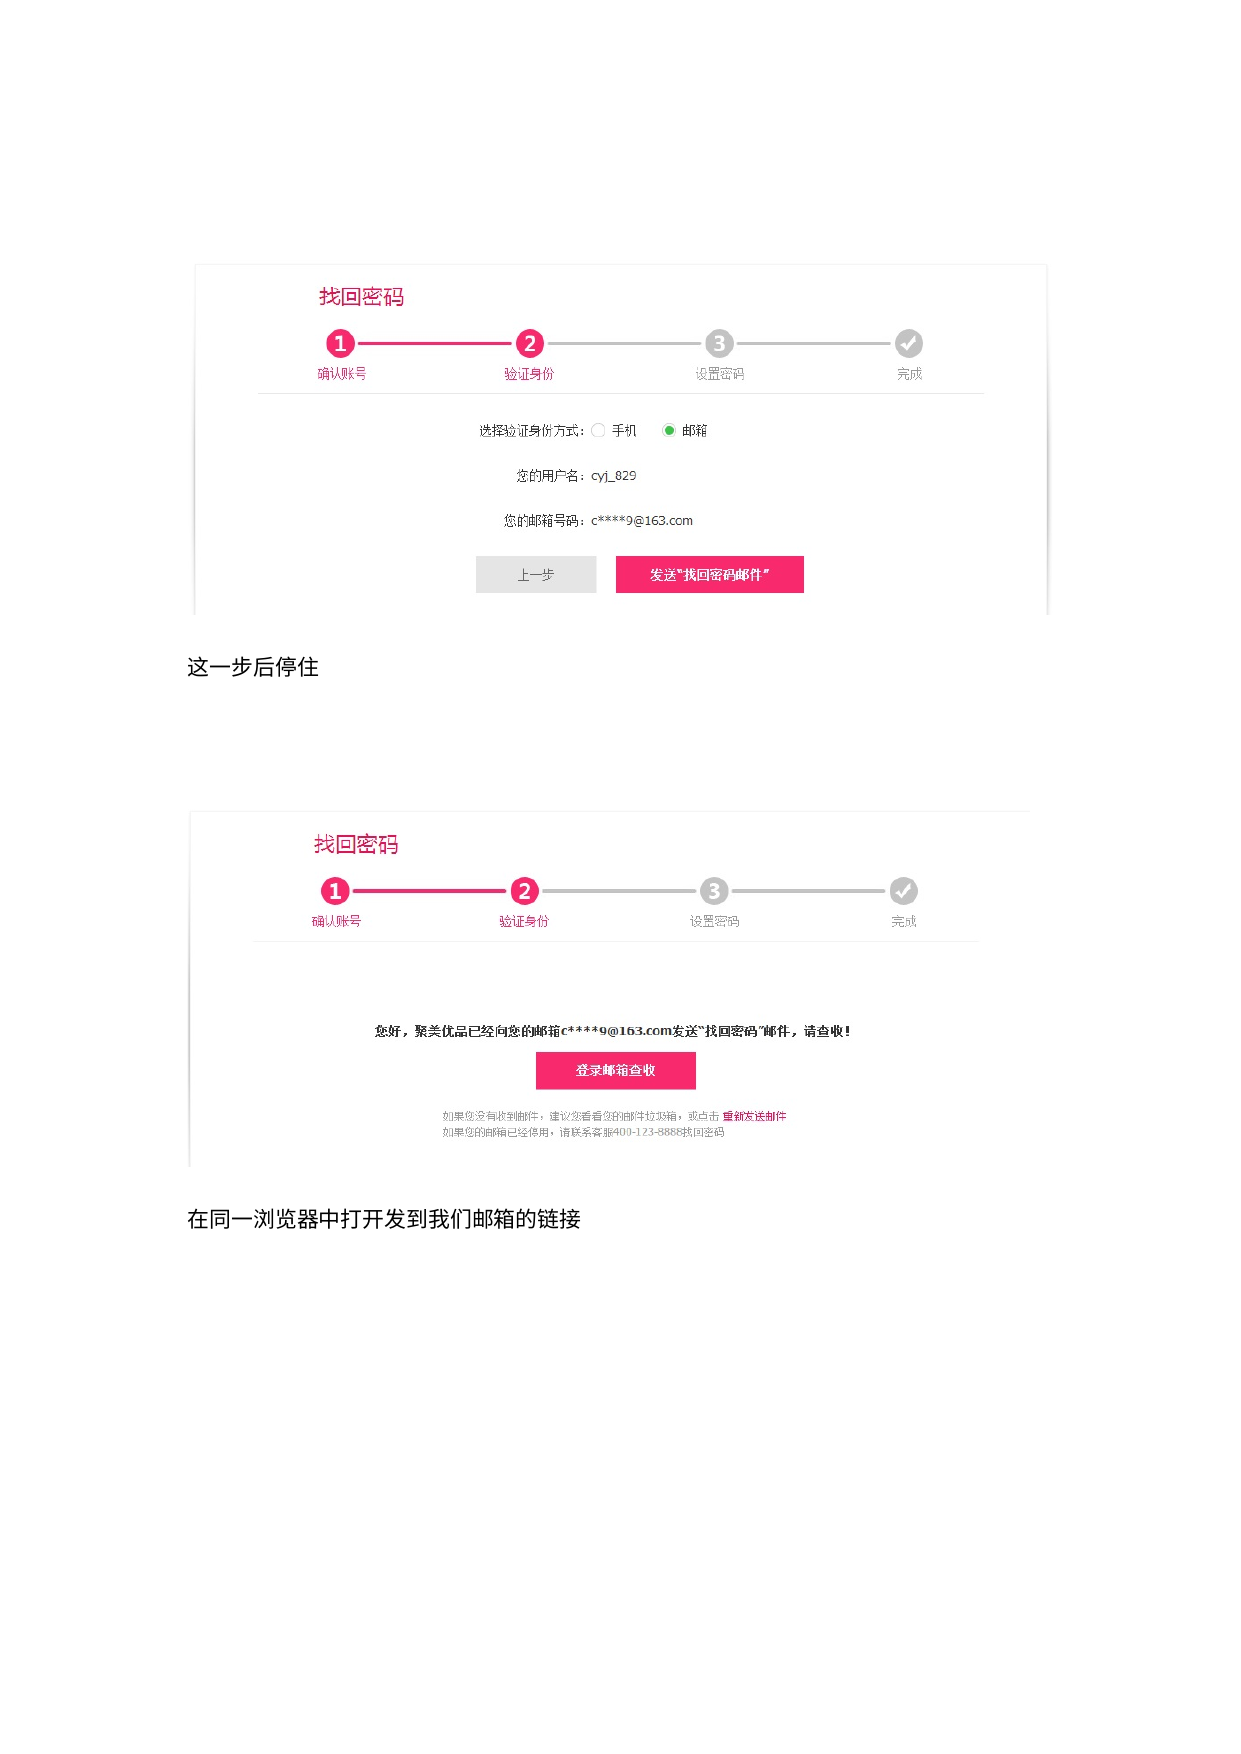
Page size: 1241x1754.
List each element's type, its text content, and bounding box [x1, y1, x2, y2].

text 在同一浏览器中打开发到我们邮箱的链接 [187, 1202, 1053, 1234]
picture [187, 164, 1053, 615]
picture [187, 717, 1053, 1167]
text 这一步后停住 [187, 649, 1053, 682]
